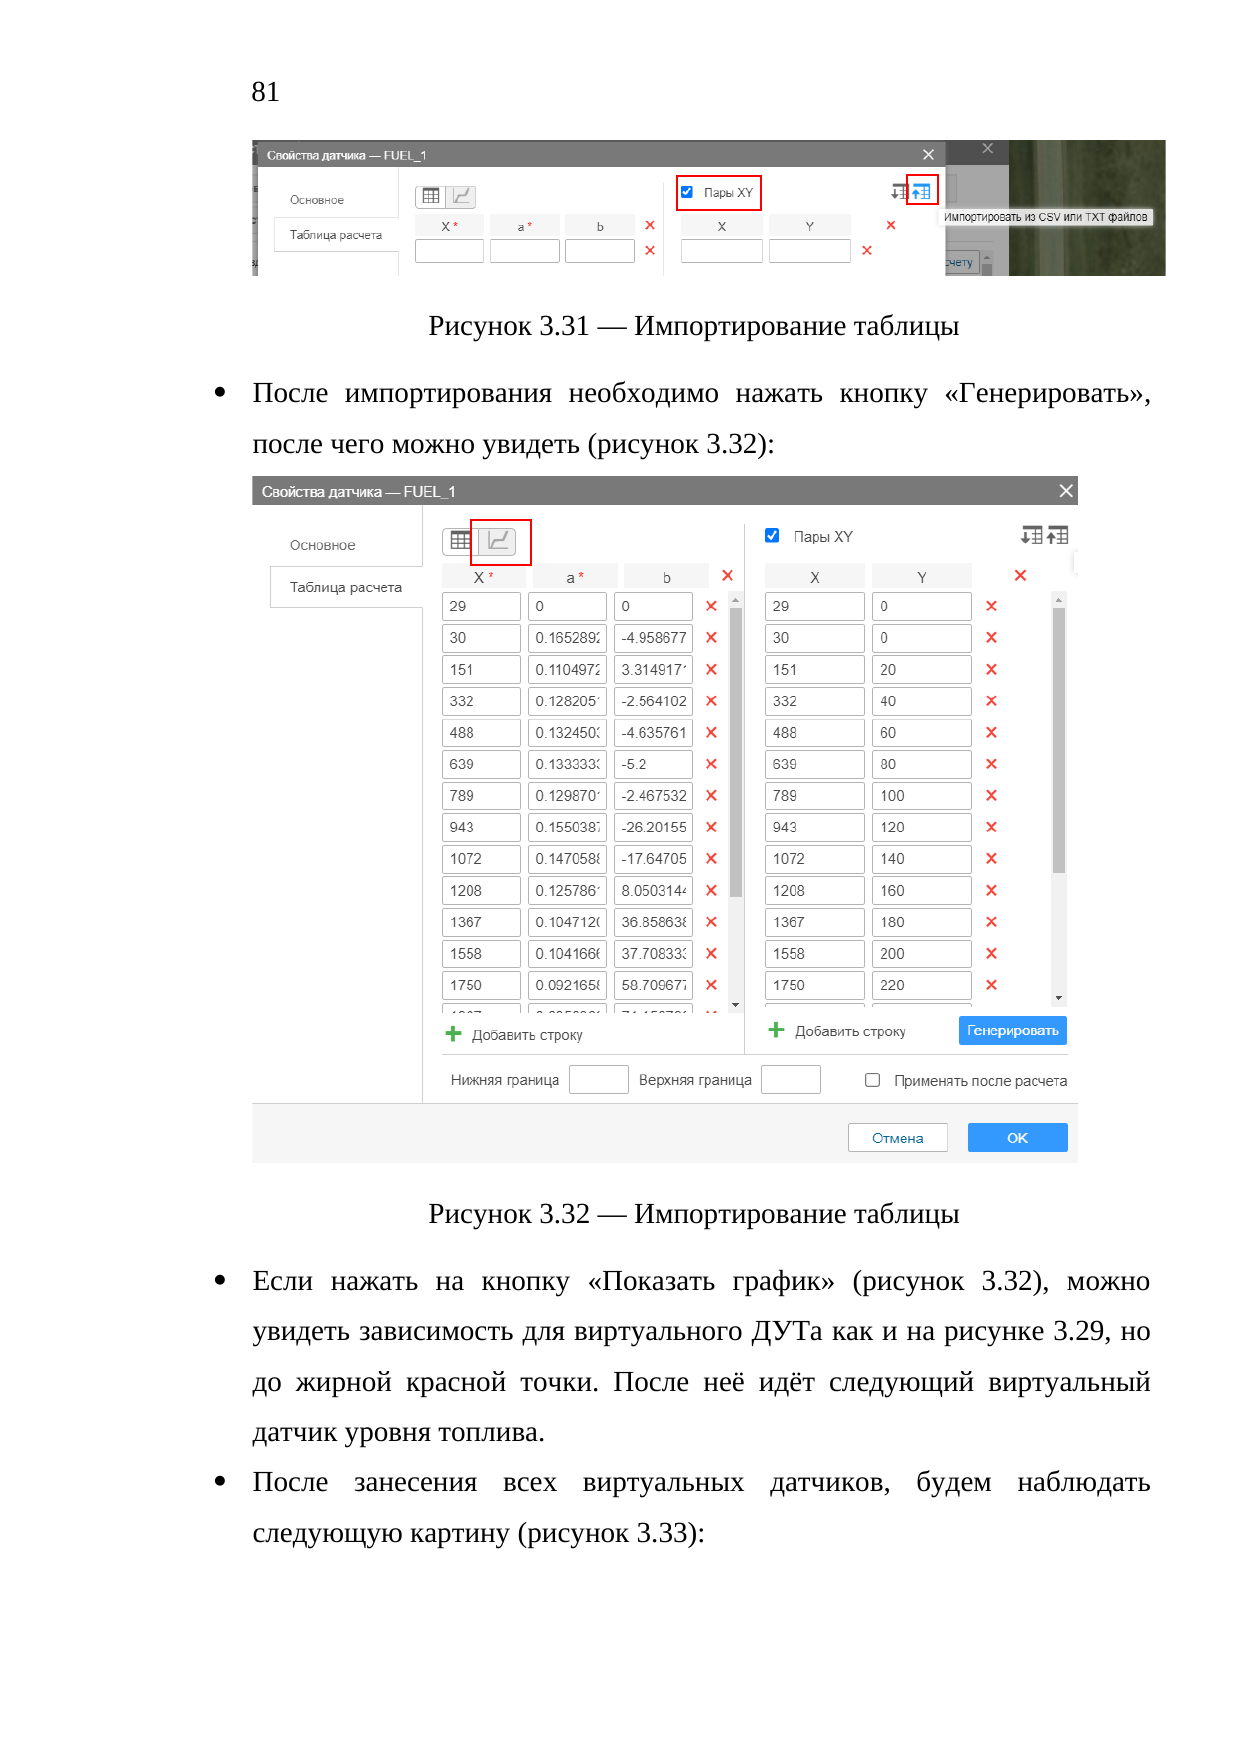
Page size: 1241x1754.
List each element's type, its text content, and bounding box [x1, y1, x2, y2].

picture [252, 476, 1078, 1163]
list После импортирования необходимо нажать кнопку «Генерировать», после чего можно увидеть (рисунок 3.32): [215, 376, 1152, 459]
list После занесения всех виртуальных датчиков, будем наблюдать следующую картину (рисунок 3.33): [215, 1464, 1152, 1548]
list Если нажать на кнопку «Показать график» (рисунок 3.32), можно увидеть зависимость для виртуального ДУТа как и на рисунке 3.29, но до жирной красной точки. После неё идёт следующий виртуальный датчик уровня топлива. [215, 1263, 1152, 1447]
text Рисунок 3.31 — Импортирование таблицы [236, 308, 1152, 342]
text Рисунок 3.32 — Импортирование таблицы [236, 1196, 1152, 1229]
picture [252, 140, 1166, 276]
